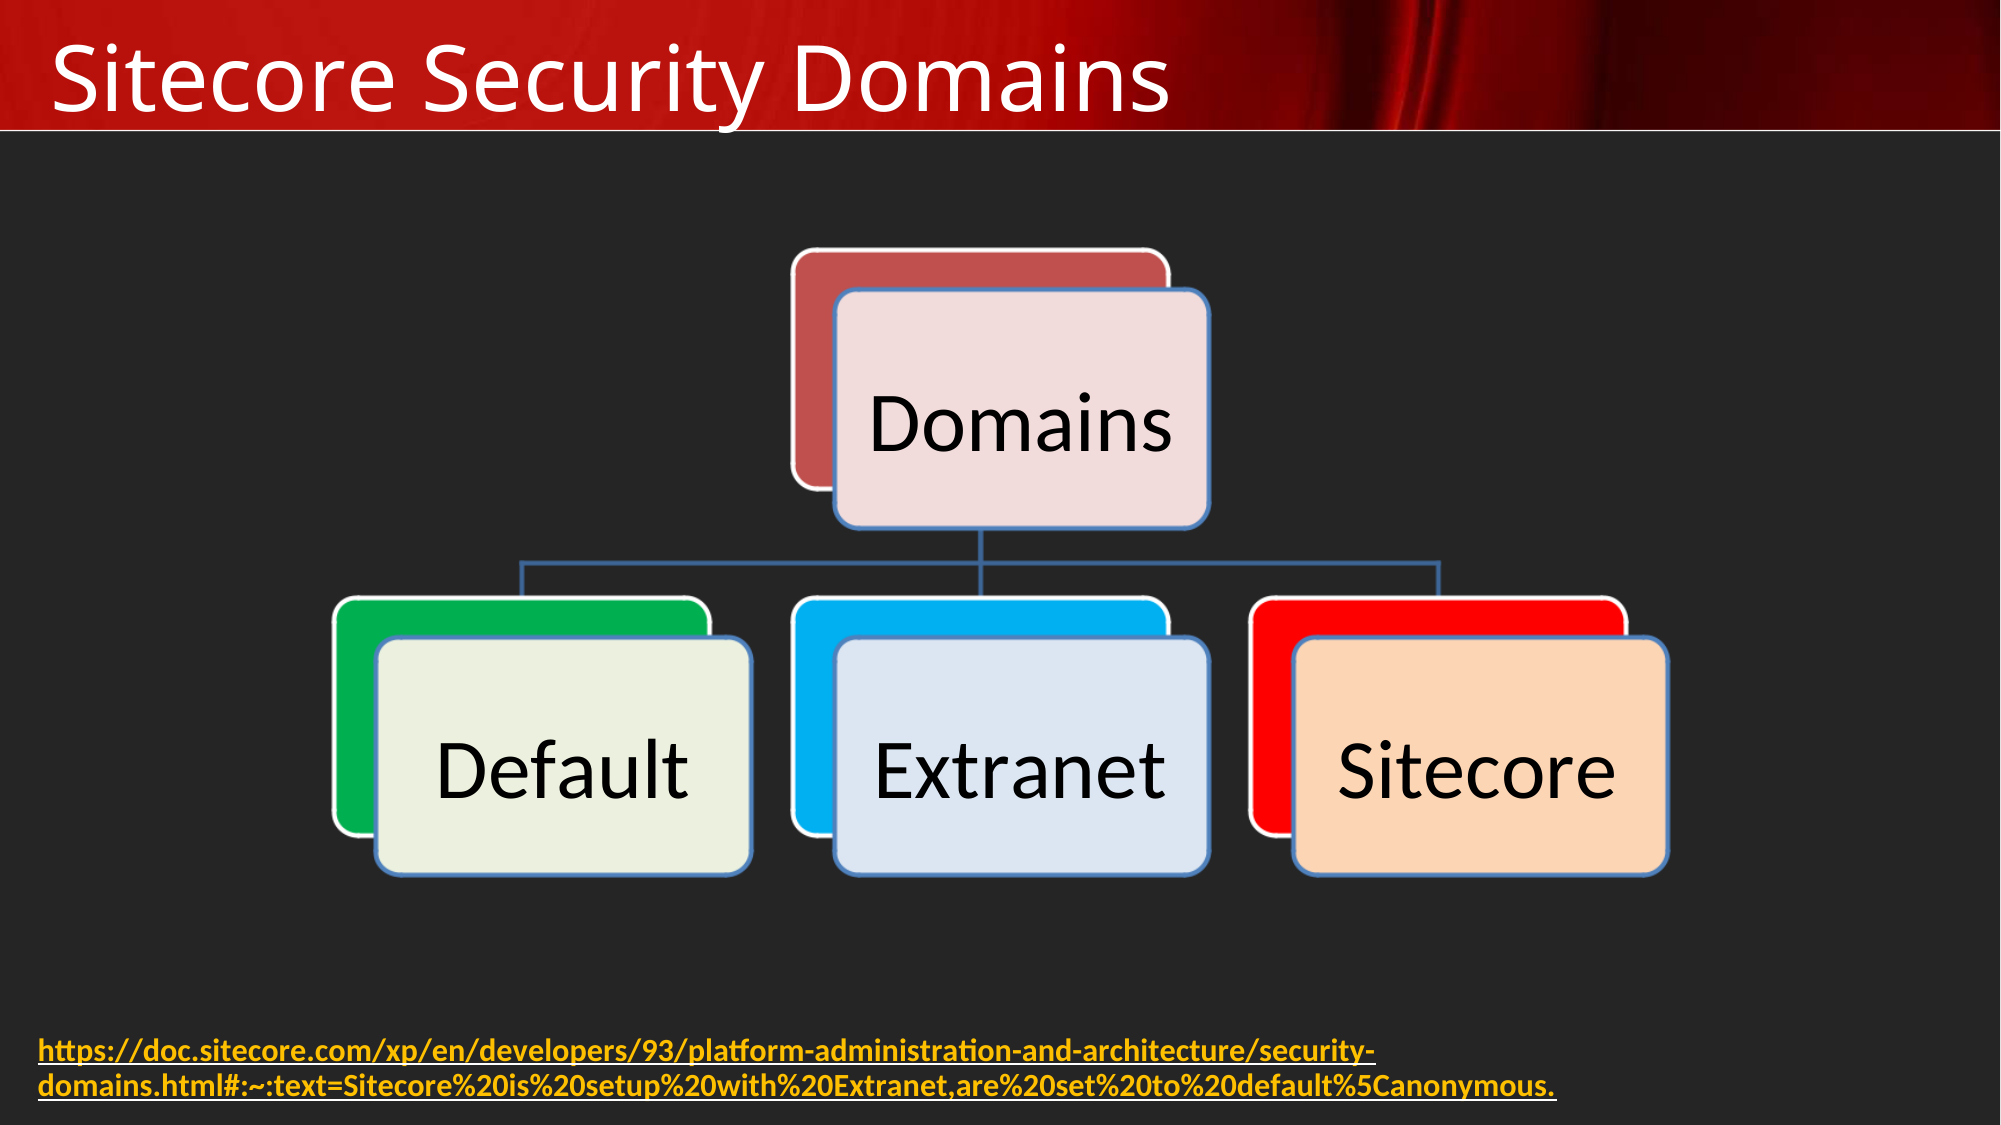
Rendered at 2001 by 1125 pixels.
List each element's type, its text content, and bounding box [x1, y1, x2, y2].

text Domains [869, 368, 1850, 473]
text Default Extranet Sitecore [435, 716, 1850, 820]
text https://doc.sitecore.com/xp/en/developers/93/platform-administration-and-architecture/security-domains.html#:~:text=Sitecore%20is%20setup%20with%20Extranet,are%20set%20to%20default%5Canonymous. [37, 1032, 1598, 1104]
text Sitecore Security Domains [50, 13, 1850, 138]
picture [0, 0, 2001, 1125]
